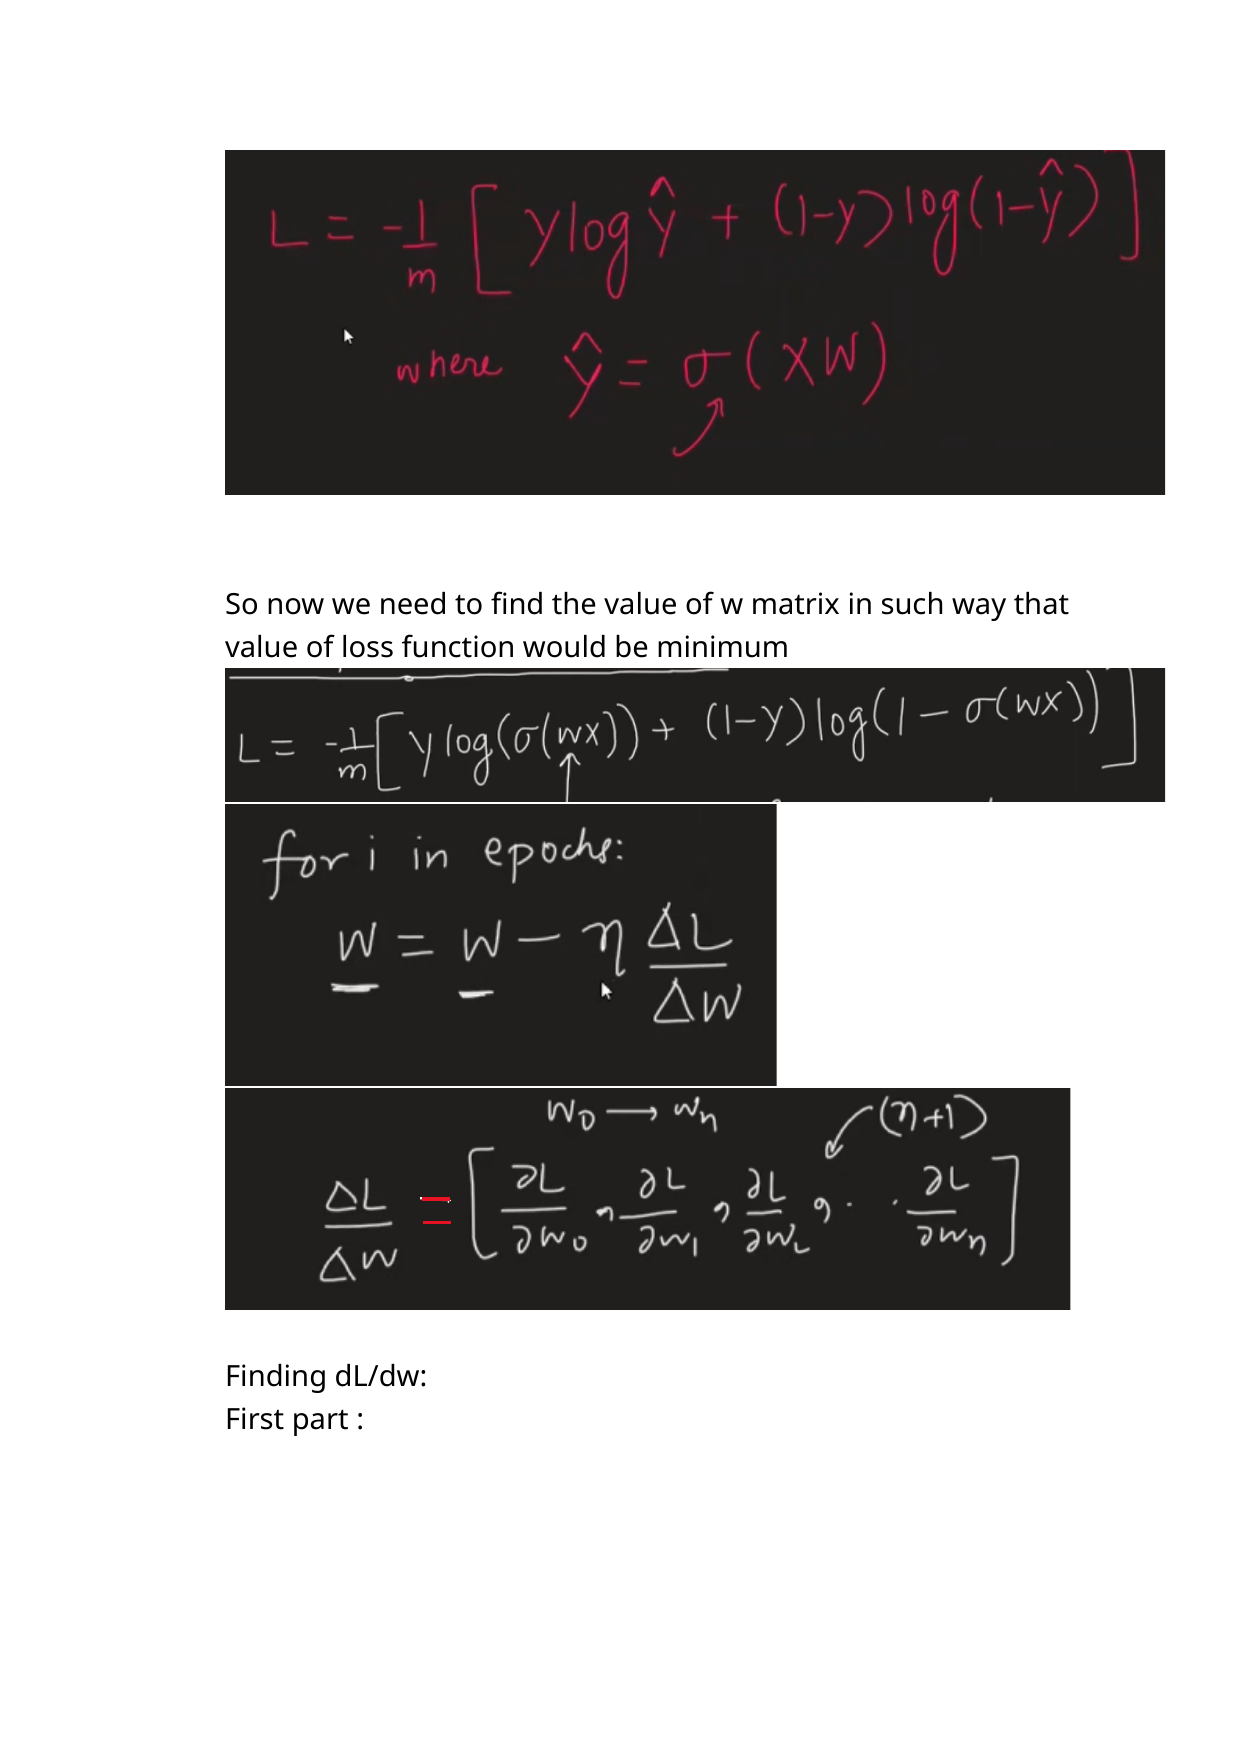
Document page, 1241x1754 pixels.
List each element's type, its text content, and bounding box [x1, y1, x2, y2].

list Finding dL/dw: [225, 1355, 1090, 1395]
list First part : [225, 1398, 1090, 1438]
picture [225, 1088, 1071, 1310]
list So now we need to find the value of w matrix in such way that value of loss function would be minimum [225, 583, 1090, 666]
picture [225, 150, 1166, 495]
picture [225, 804, 777, 1086]
picture [225, 668, 1166, 802]
